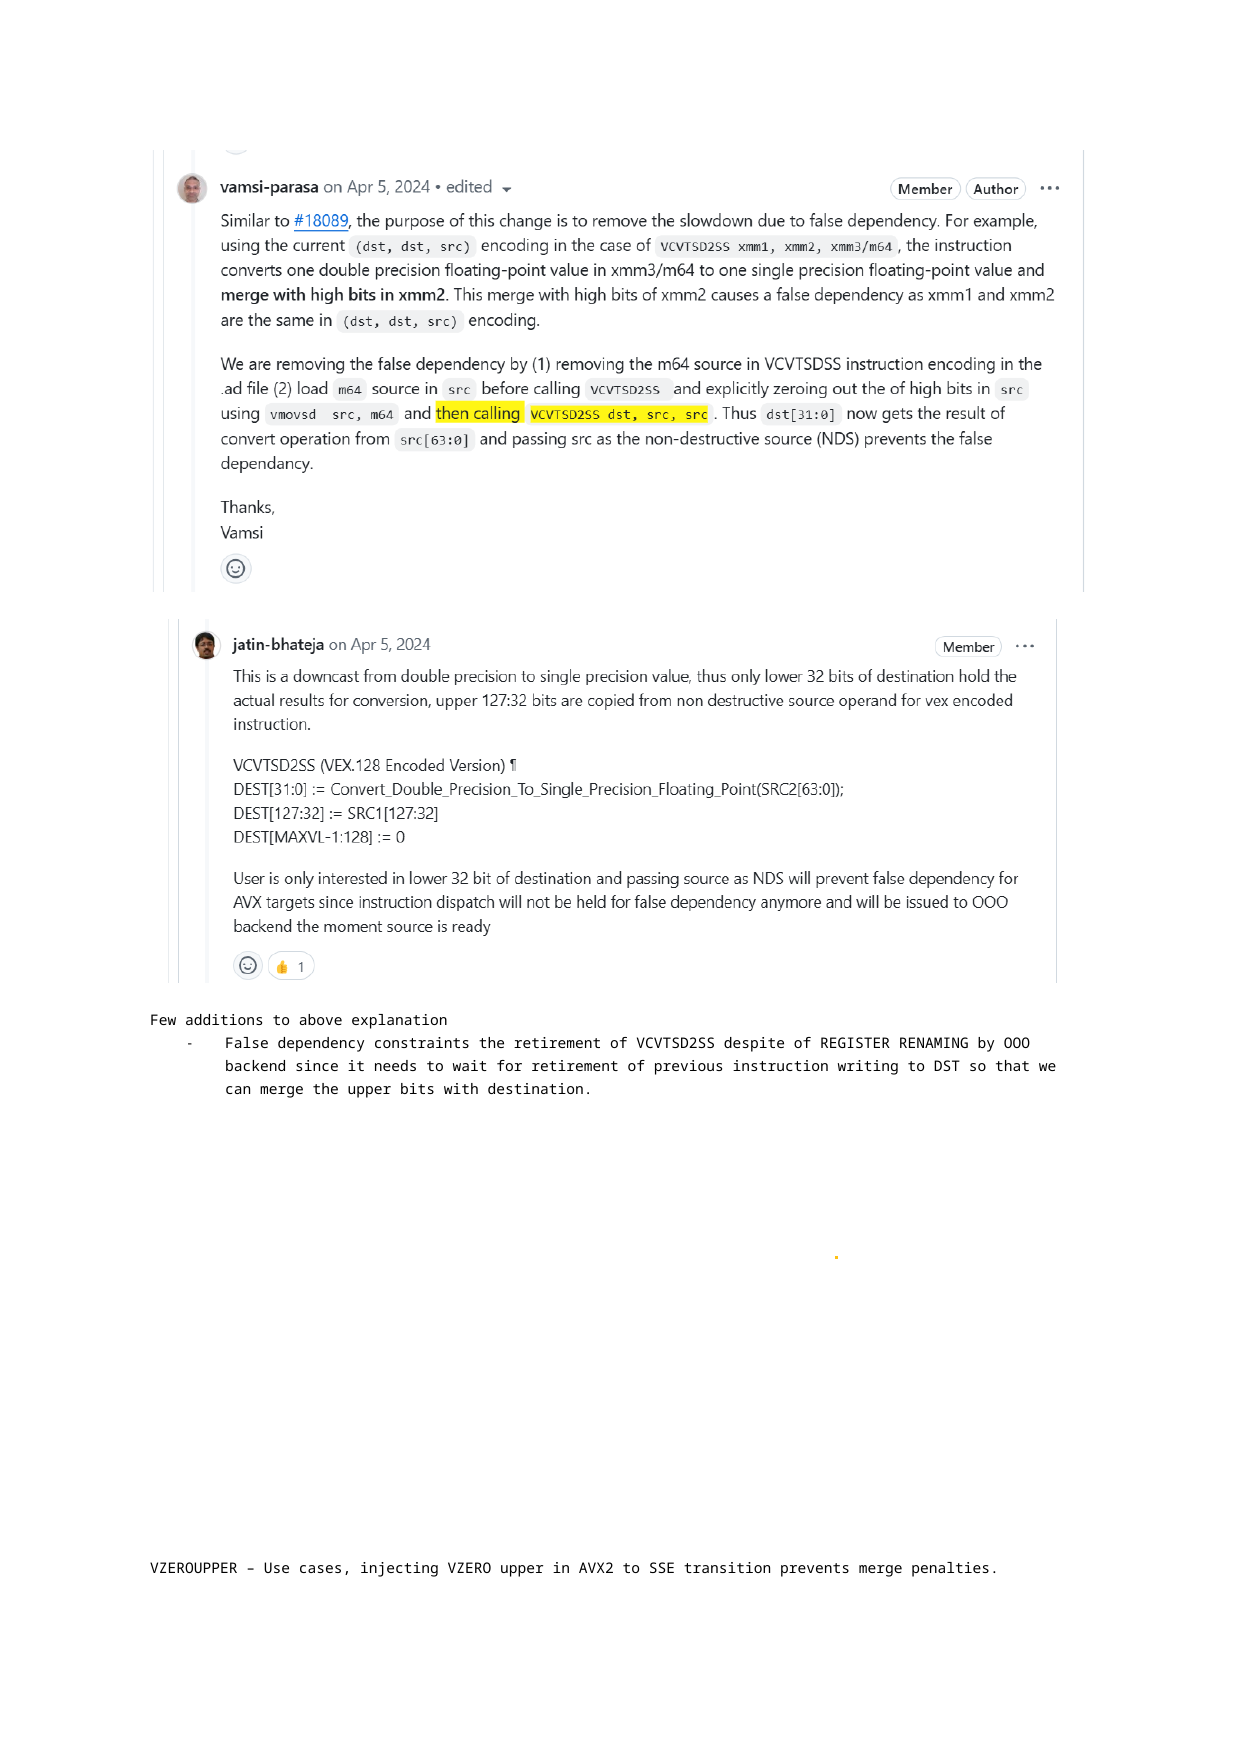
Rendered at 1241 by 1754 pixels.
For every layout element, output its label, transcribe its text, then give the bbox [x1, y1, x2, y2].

picture [150, 150, 1091, 592]
text VZEROUPPER – Use cases, injecting VZERO upper in AVX2 to SSE transition prevents merge penalties. [150, 1558, 1090, 1577]
list False dependency constraints the retirement of VCVTSD2SS despite of REGISTER RENAMING by OOO backend since it needs to wait for retirement of previous instruction writing to DST so that we can merge the upper bits with destination. [187, 1033, 1090, 1098]
text Few additions to above explanation [150, 1010, 1090, 1030]
picture [150, 619, 1091, 983]
